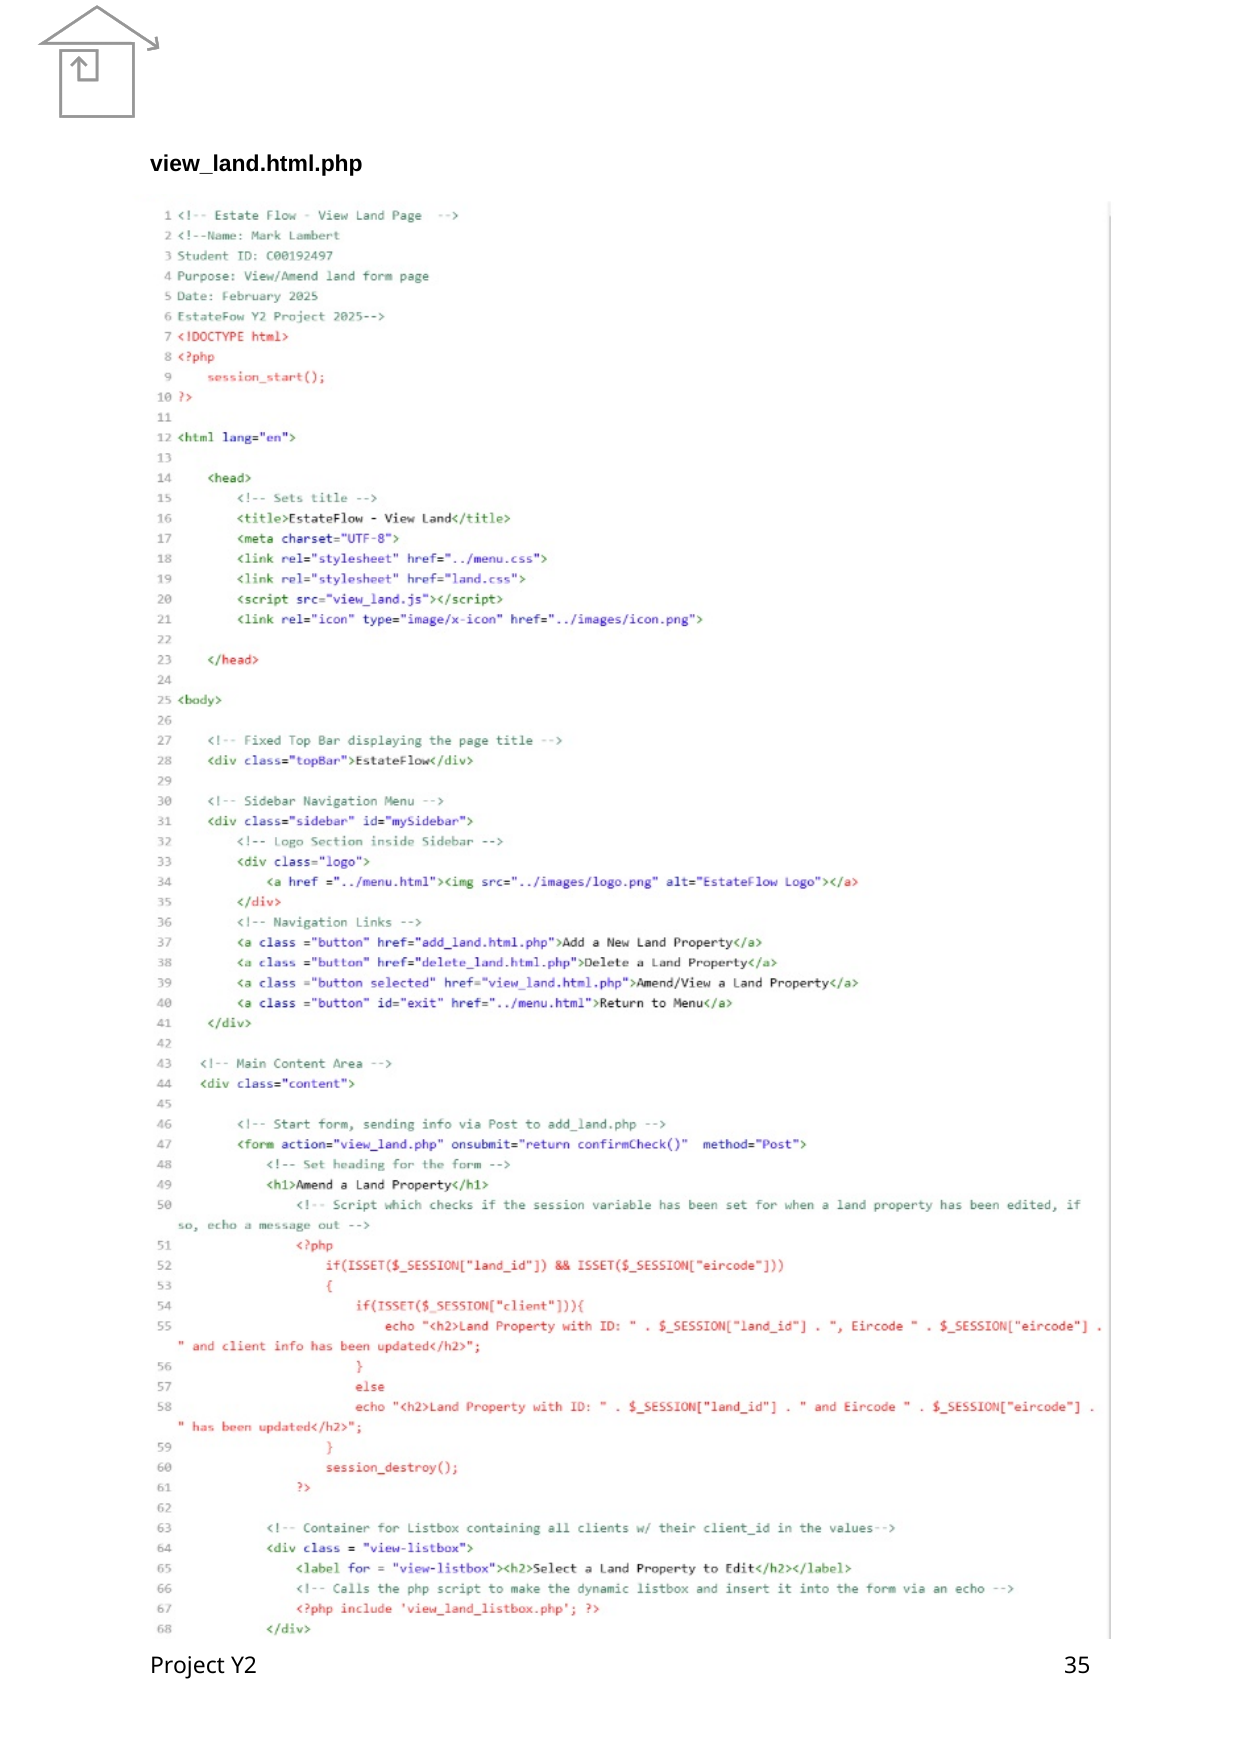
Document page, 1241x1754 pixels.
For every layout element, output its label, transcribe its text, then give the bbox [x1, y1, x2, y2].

picture [91, 194, 1161, 1639]
text view_land.html.php [150, 150, 1090, 176]
picture [31, 0, 160, 122]
